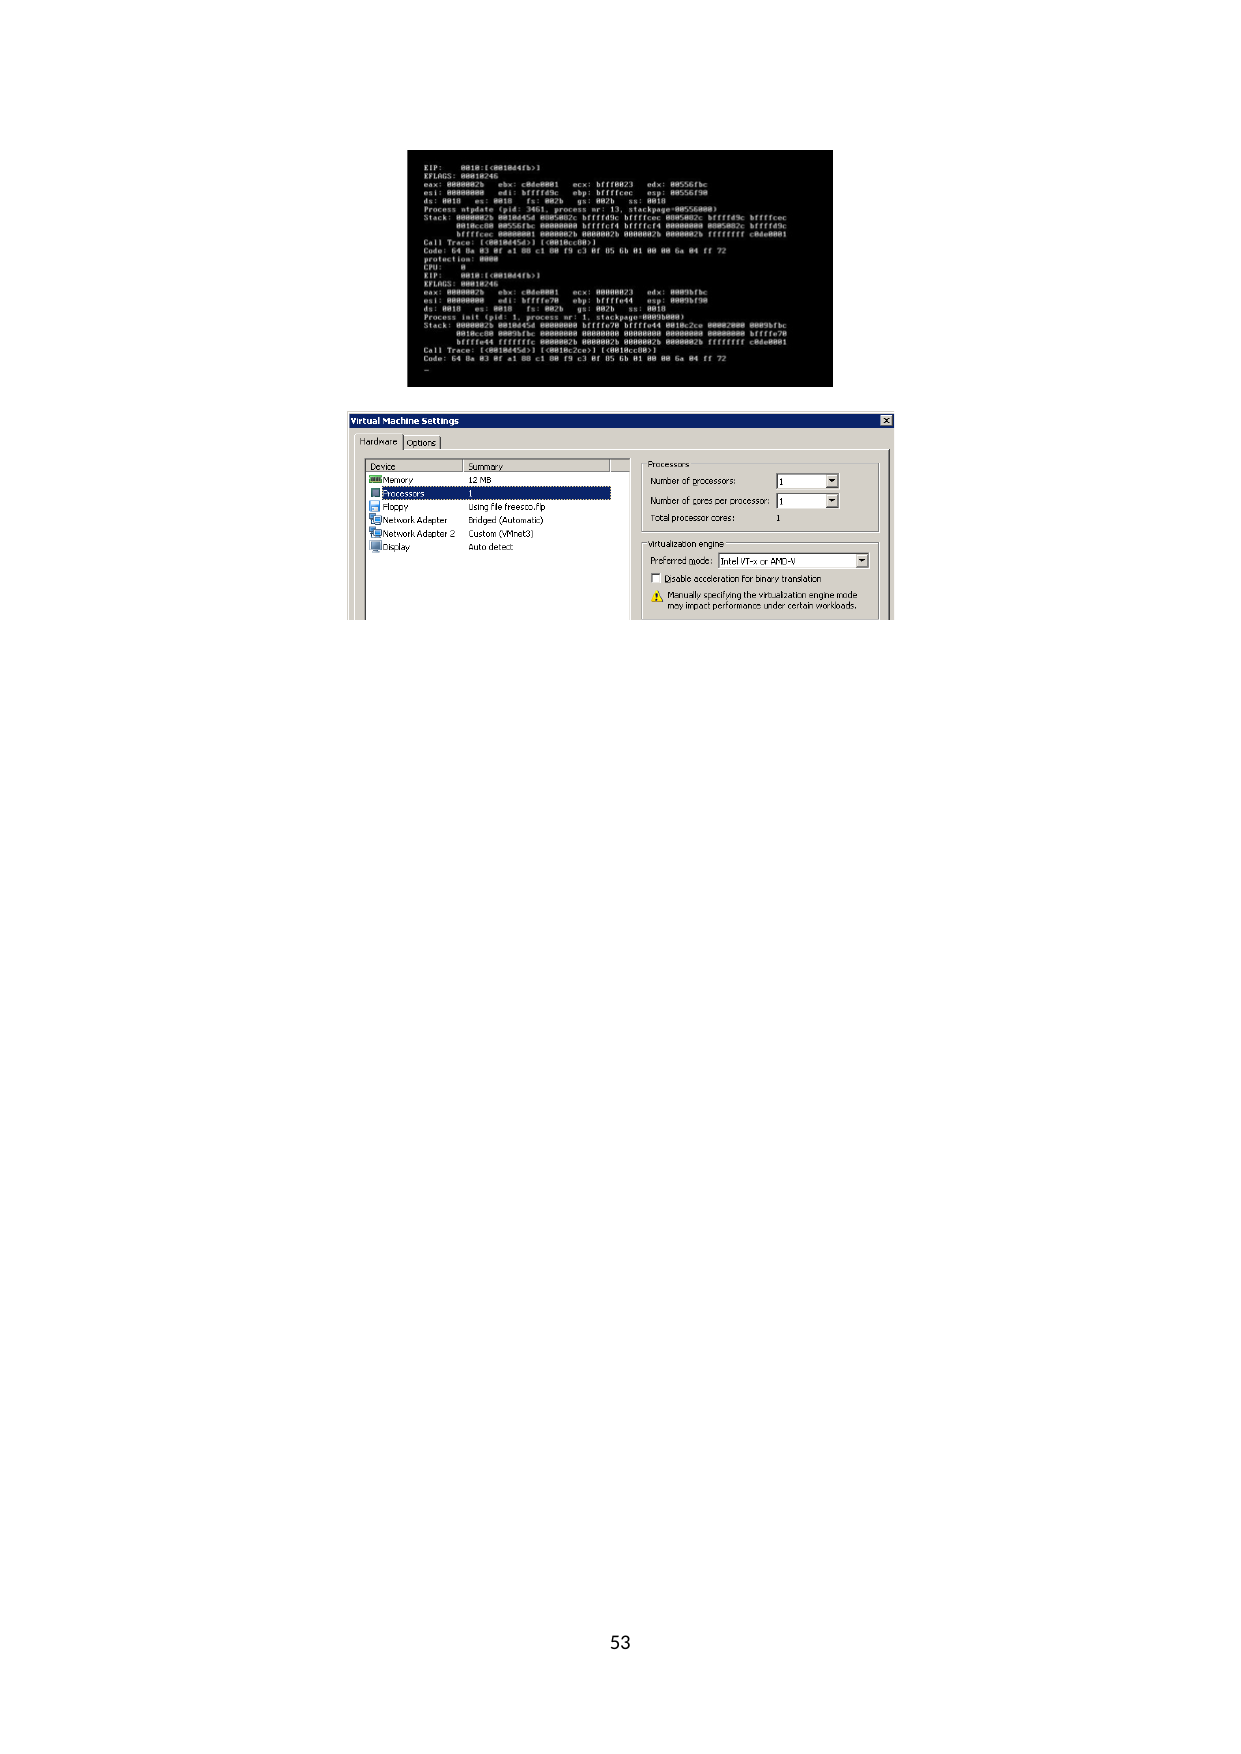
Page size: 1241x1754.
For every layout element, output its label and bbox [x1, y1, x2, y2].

picture [407, 150, 833, 387]
picture [346, 411, 895, 620]
